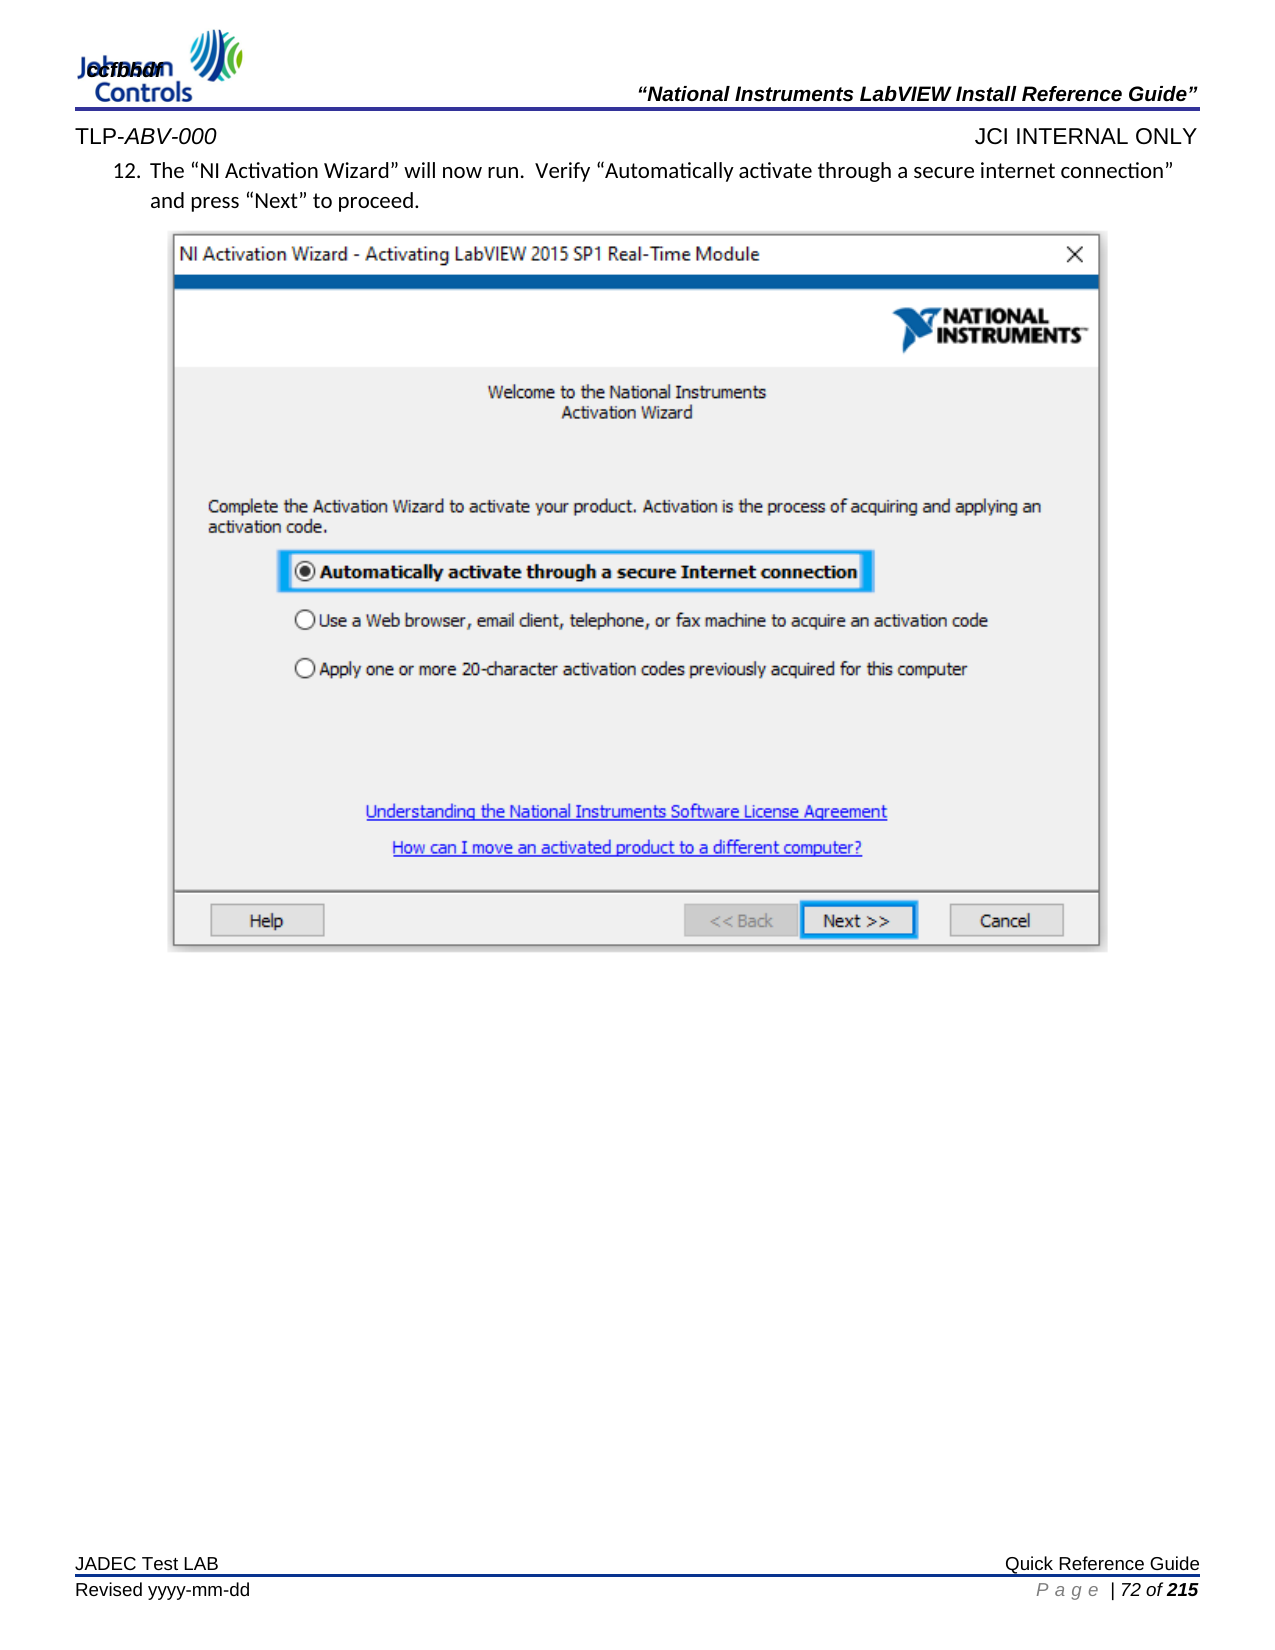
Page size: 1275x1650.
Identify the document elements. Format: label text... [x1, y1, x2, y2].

picture [76, 26, 246, 105]
picture [167, 228, 1108, 954]
list The “NI Activation Wizard” will now run. Verify “Automatically activate through a secure internet connection” and press “Next” to proceed. [112, 156, 1200, 214]
